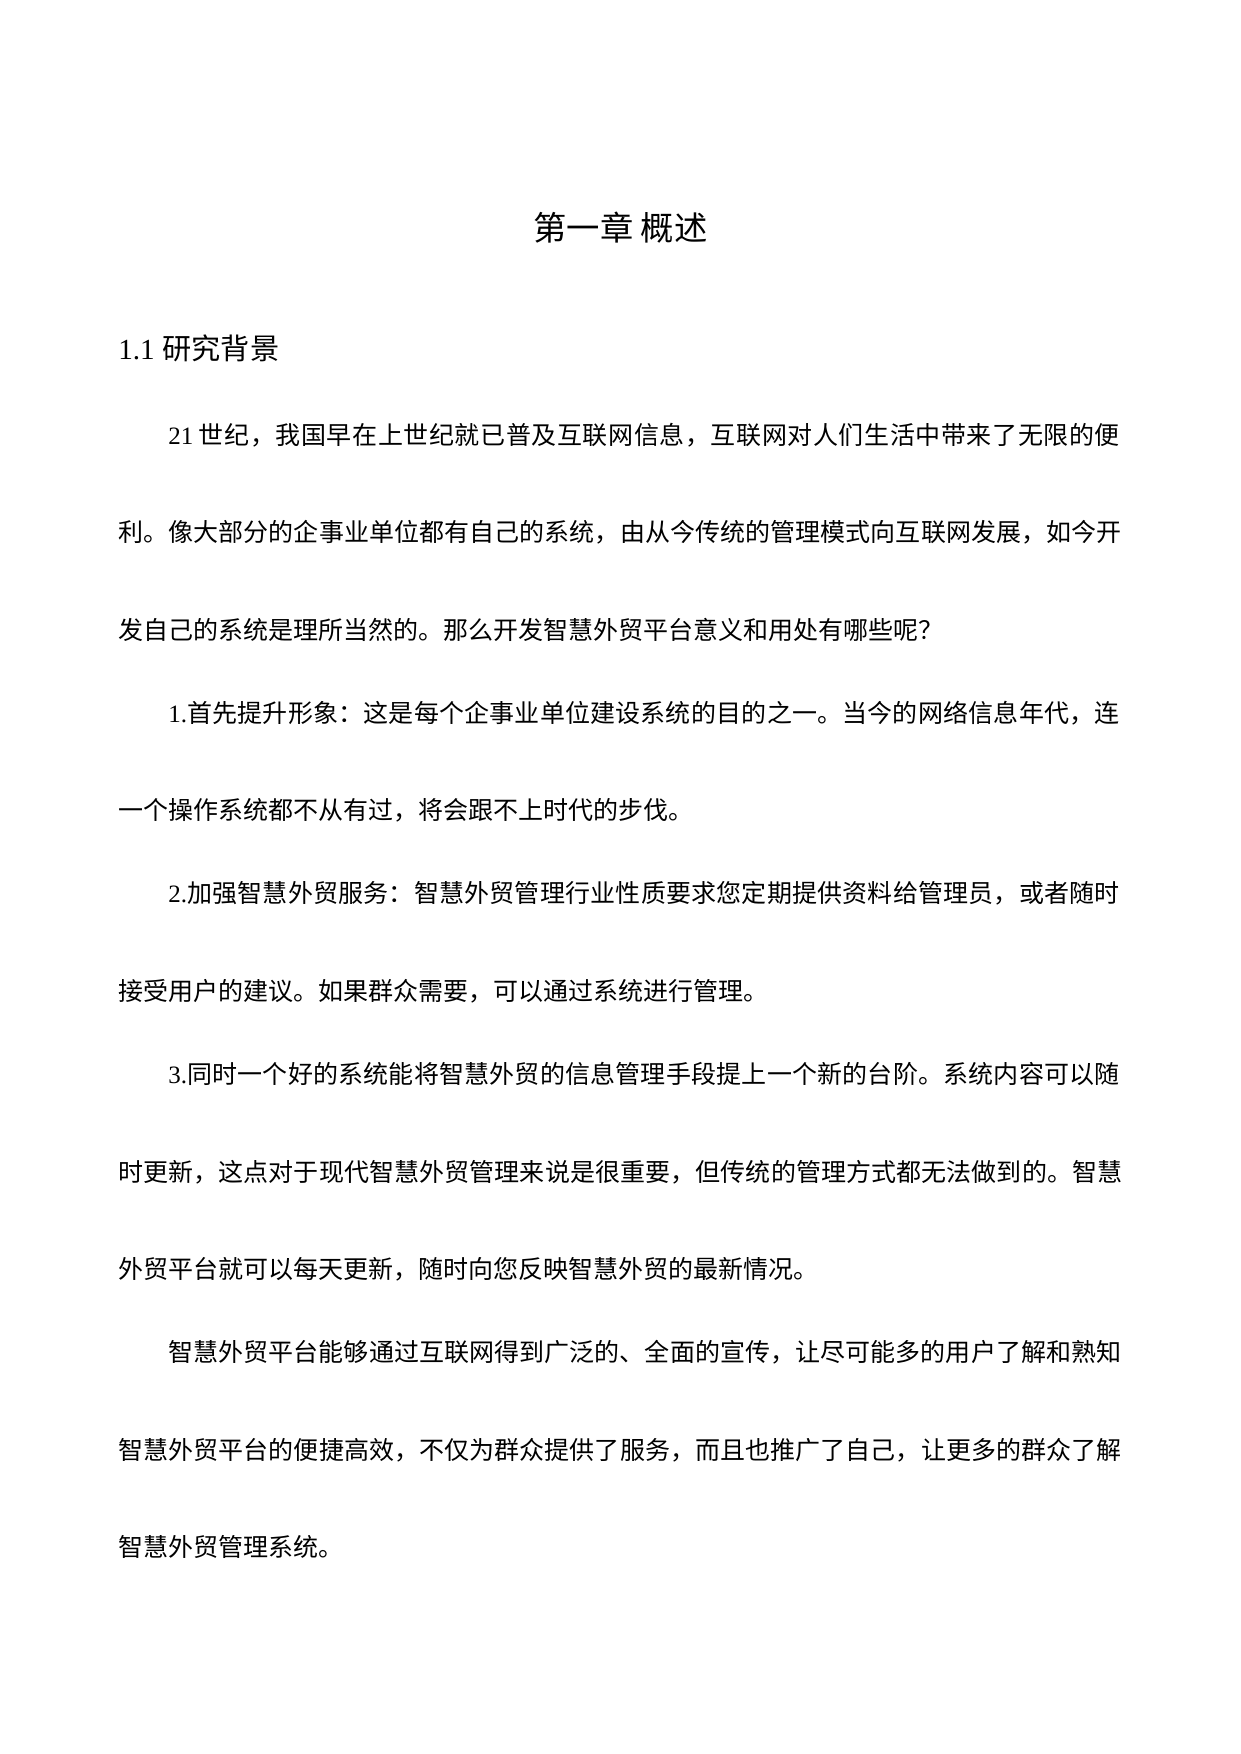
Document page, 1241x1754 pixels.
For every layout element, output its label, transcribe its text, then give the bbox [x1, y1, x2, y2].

text 2.加强智慧外贸服务：智慧外贸管理行业性质要求您定期提供资料给管理员，或者随时接受用户的建议。如果群众需要，可以通过系统进行管理。 [118, 859, 1122, 1022]
text 21世纪，我国早在上世纪就已普及互联网信息，互联网对人们生活中带来了无限的便利。像大部分的企事业单位都有自己的系统，由从今传统的管理模式向互联网发展，如今开发自己的系统是理所当然的。那么开发智慧外贸平台意义和用处有哪些呢？ [118, 401, 1122, 661]
subtitle 第一章 概述 [118, 193, 1122, 258]
text 智慧外贸平台能够通过互联网得到广泛的、全面的宣传，让尽可能多的用户了解和熟知智慧外贸平台的便捷高效，不仅为群众提供了服务，而且也推广了自己，让更多的群众了解智慧外贸管理系统。 [118, 1318, 1122, 1578]
subtitle 1.1 研究背景 [118, 314, 1122, 379]
text 1.首先提升形象：这是每个企事业单位建设系统的目的之一。当今的网络信息年代，连一个操作系统都不从有过，将会跟不上时代的步伐。 [118, 679, 1122, 841]
text 3.同时一个好的系统能将智慧外贸的信息管理手段提上一个新的台阶。系统内容可以随时更新，这点对于现代智慧外贸管理来说是很重要，但传统的管理方式都无法做到的。智慧外贸平台就可以每天更新，随时向您反映智慧外贸的最新情况。 [118, 1040, 1122, 1300]
